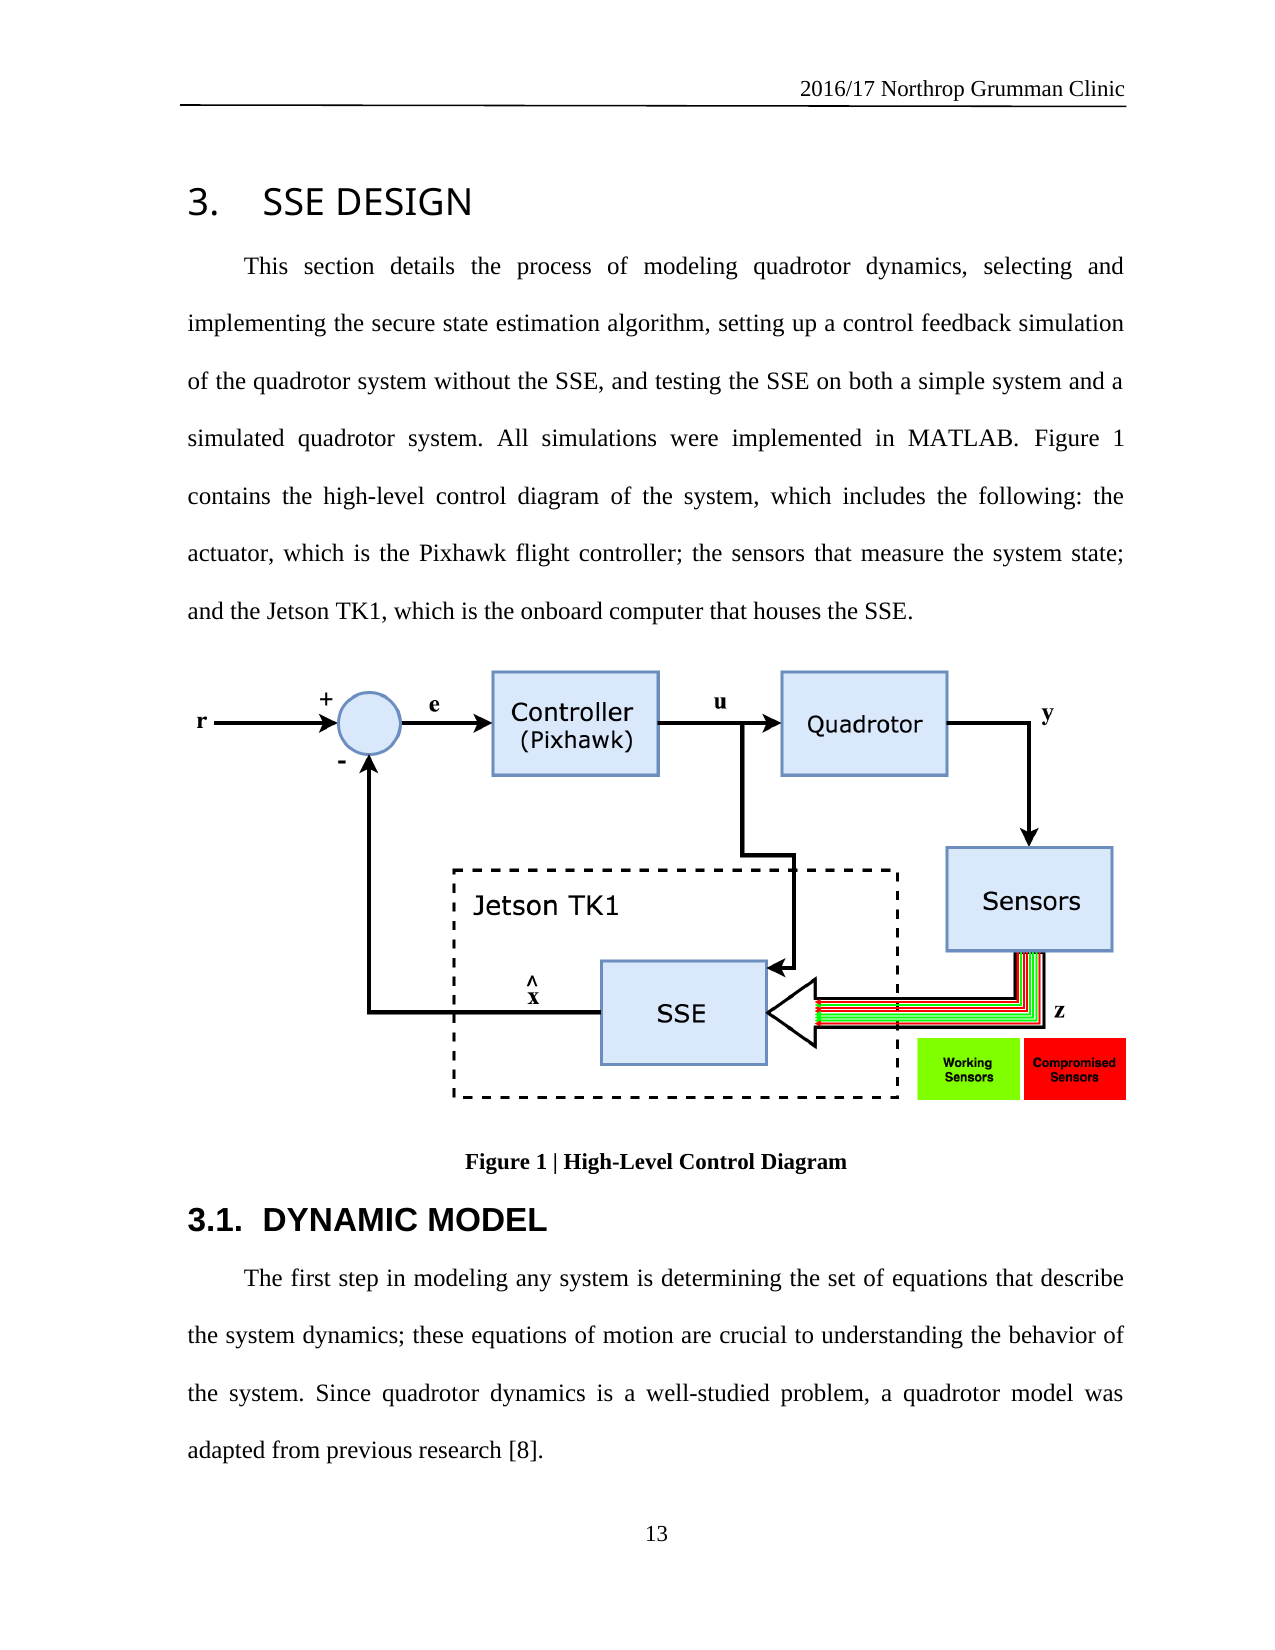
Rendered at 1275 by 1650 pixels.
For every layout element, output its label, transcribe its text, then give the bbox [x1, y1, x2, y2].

subtitle Dynamic Model [187, 1199, 1125, 1238]
text The first step in modeling any system is determining the set of equations that describe the system dynamics; these equations of motion are crucial to understanding the behavior of the system. Since quadrotor dynamics is a well-studied problem, a quadrotor model was adapted from previous research [8]. [187, 1263, 1125, 1464]
picture [187, 666, 1132, 1107]
subtitle SSE Design [187, 175, 1125, 226]
text Figure 1 | High-Level Control Diagram [187, 1148, 1125, 1174]
text This section details the process of modeling quadrotor dynamics, selecting and implementing the secure state estimation algorithm, setting up a control feedback simulation of the quadrotor system without the SSE, and testing the SSE on both a simple system and a simulated quadrotor system. All simulations were implemented in MATLAB. Figure 1 contains the high-level control diagram of the system, which includes the following: the actuator, which is the Pixhawk flight controller; the sensors that measure the system state; and the Jetson TK1, which is the onboard computer that houses the SSE. [187, 251, 1125, 625]
